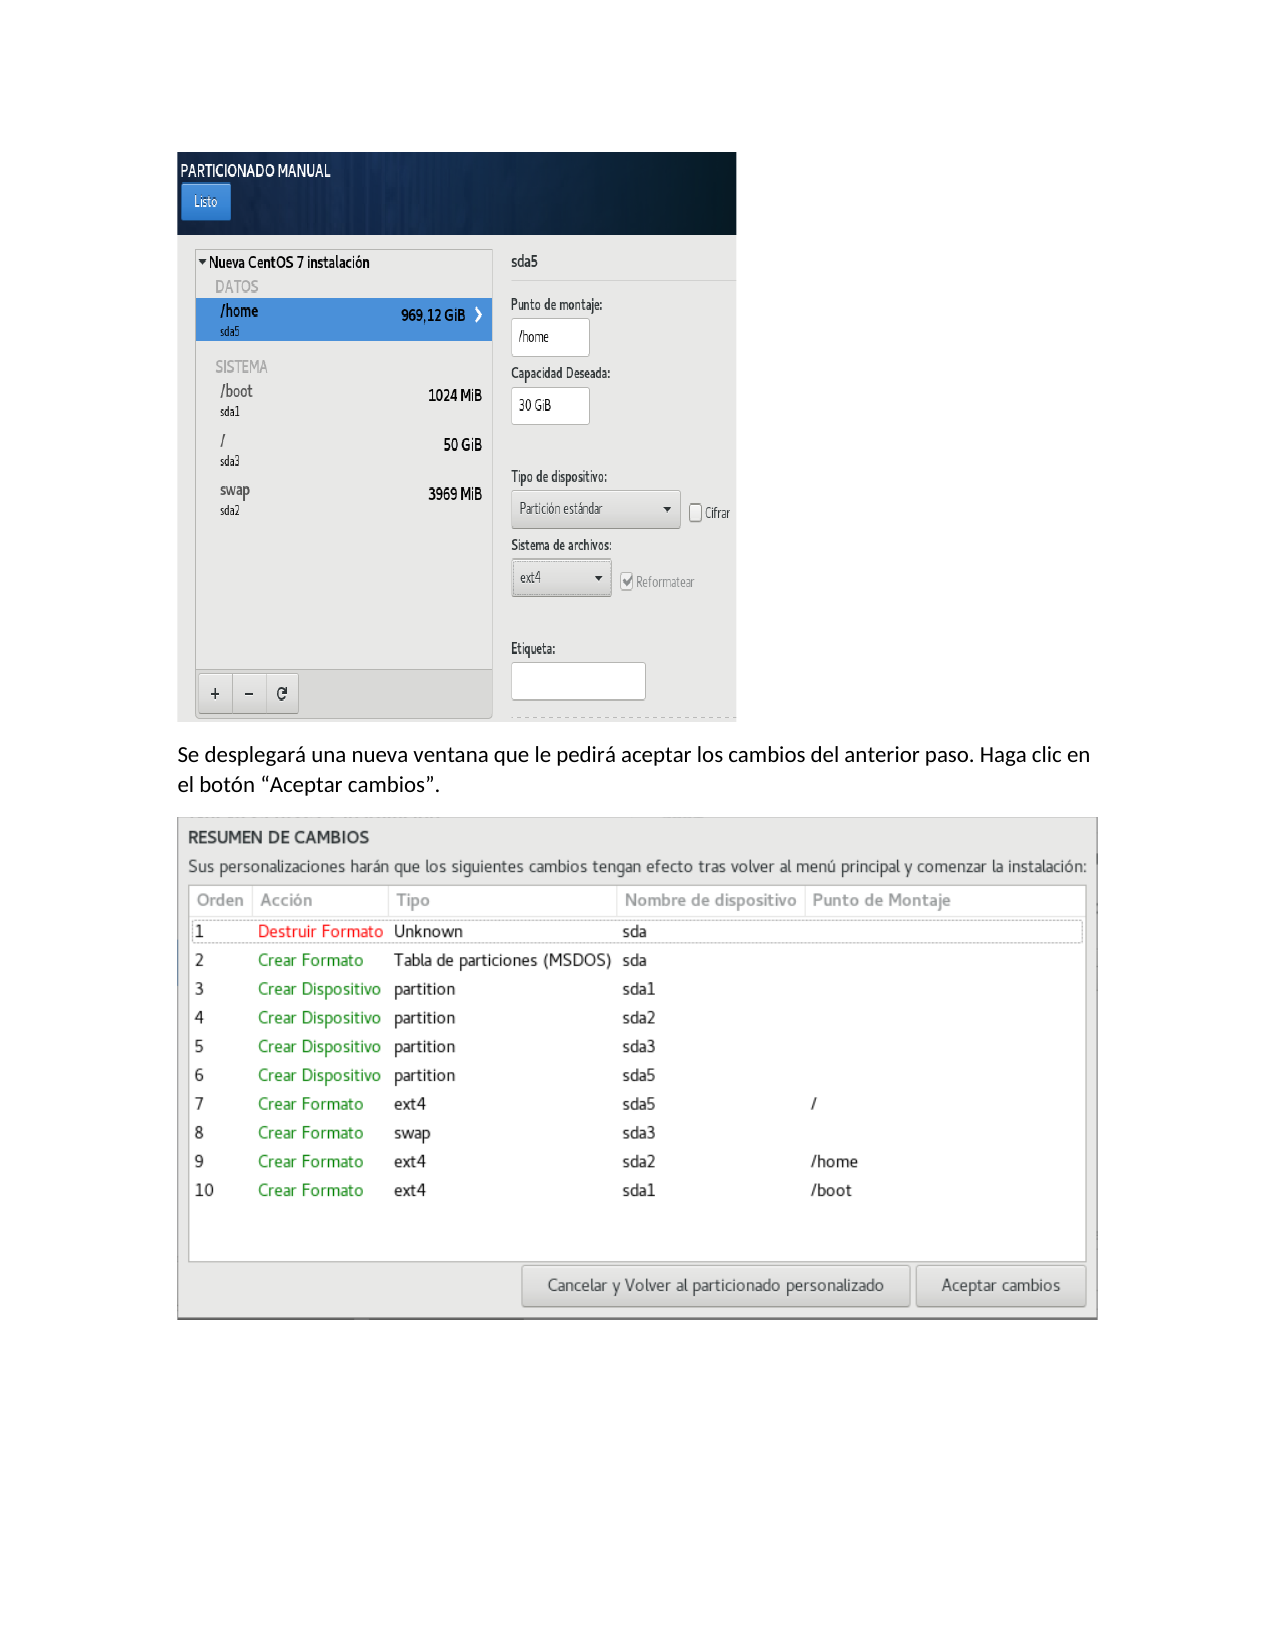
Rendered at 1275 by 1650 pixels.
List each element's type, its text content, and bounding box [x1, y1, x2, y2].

picture [177, 817, 1098, 1320]
picture [177, 152, 737, 722]
text Se desplegará una nueva ventana que le pedirá aceptar los cambios del anterior paso. Haga clic en el botón “Aceptar cambios”. [177, 740, 1098, 798]
